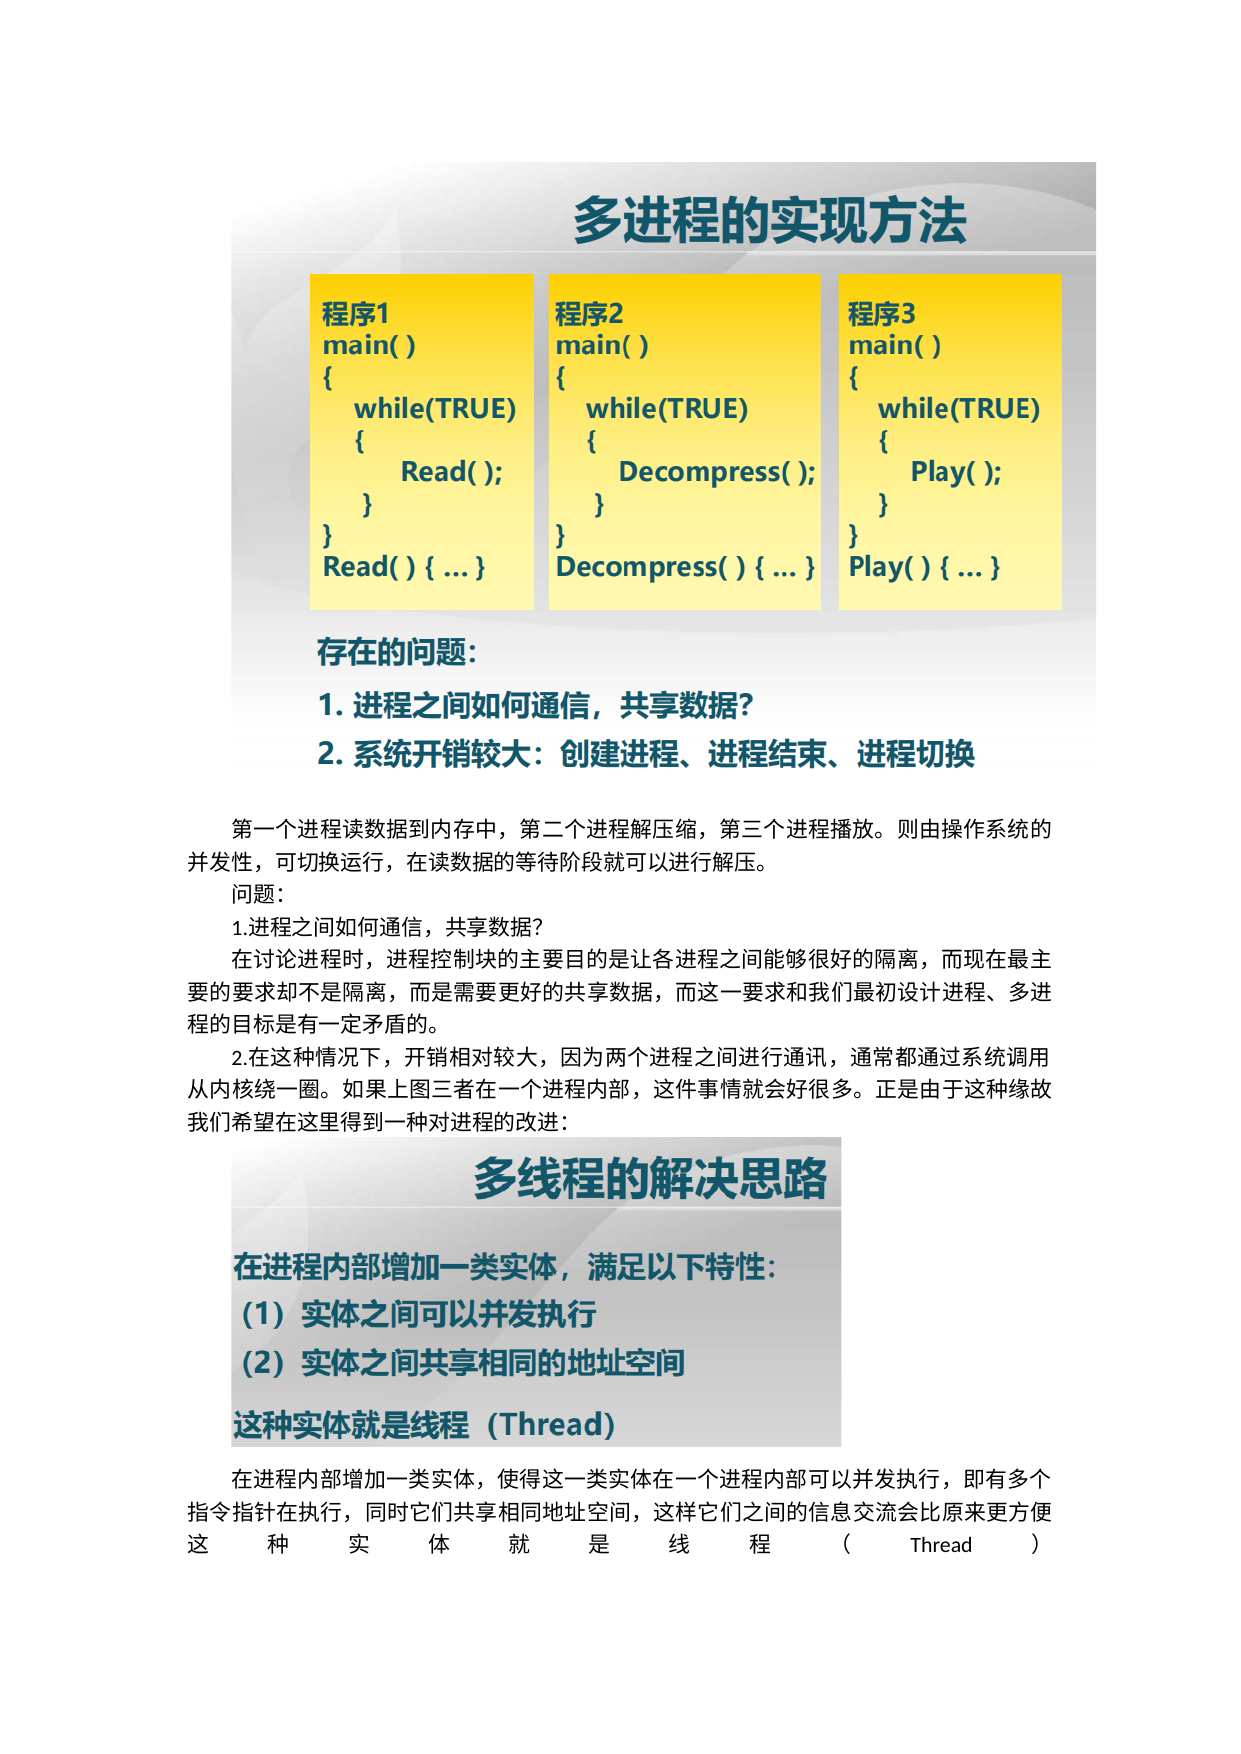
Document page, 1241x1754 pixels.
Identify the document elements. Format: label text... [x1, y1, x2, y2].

picture [231, 1137, 842, 1447]
text 1.进程之间如何通信，共享数据？ [187, 909, 1053, 942]
text 问题： [187, 877, 1053, 909]
text 在讨论进程时，进程控制块的主要目的是让各进程之间能够很好的隔离，而现在最主要的要求却不是隔离，而是需要更好的共享数据，而这一要求和我们最初设计进程、多进程的目标是有一定矛盾的。 [187, 942, 1053, 1039]
picture [231, 162, 1097, 792]
text 第一个进程读数据到内存中，第二个进程解压缩，第三个进程播放。则由操作系统的并发性，可切换运行，在读数据的等待阶段就可以进行解压。 [187, 812, 1053, 877]
text 2.在这种情况下，开销相对较大，因为两个进程之间进行通讯，通常都通过系统调用从内核绕一圈。如果上图三者在一个进程内部，这件事情就会好很多。正是由于这种缘故，我们希望在这里得到一种对进程的改进： [187, 1039, 1053, 1137]
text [187, 1462, 1053, 1559]
